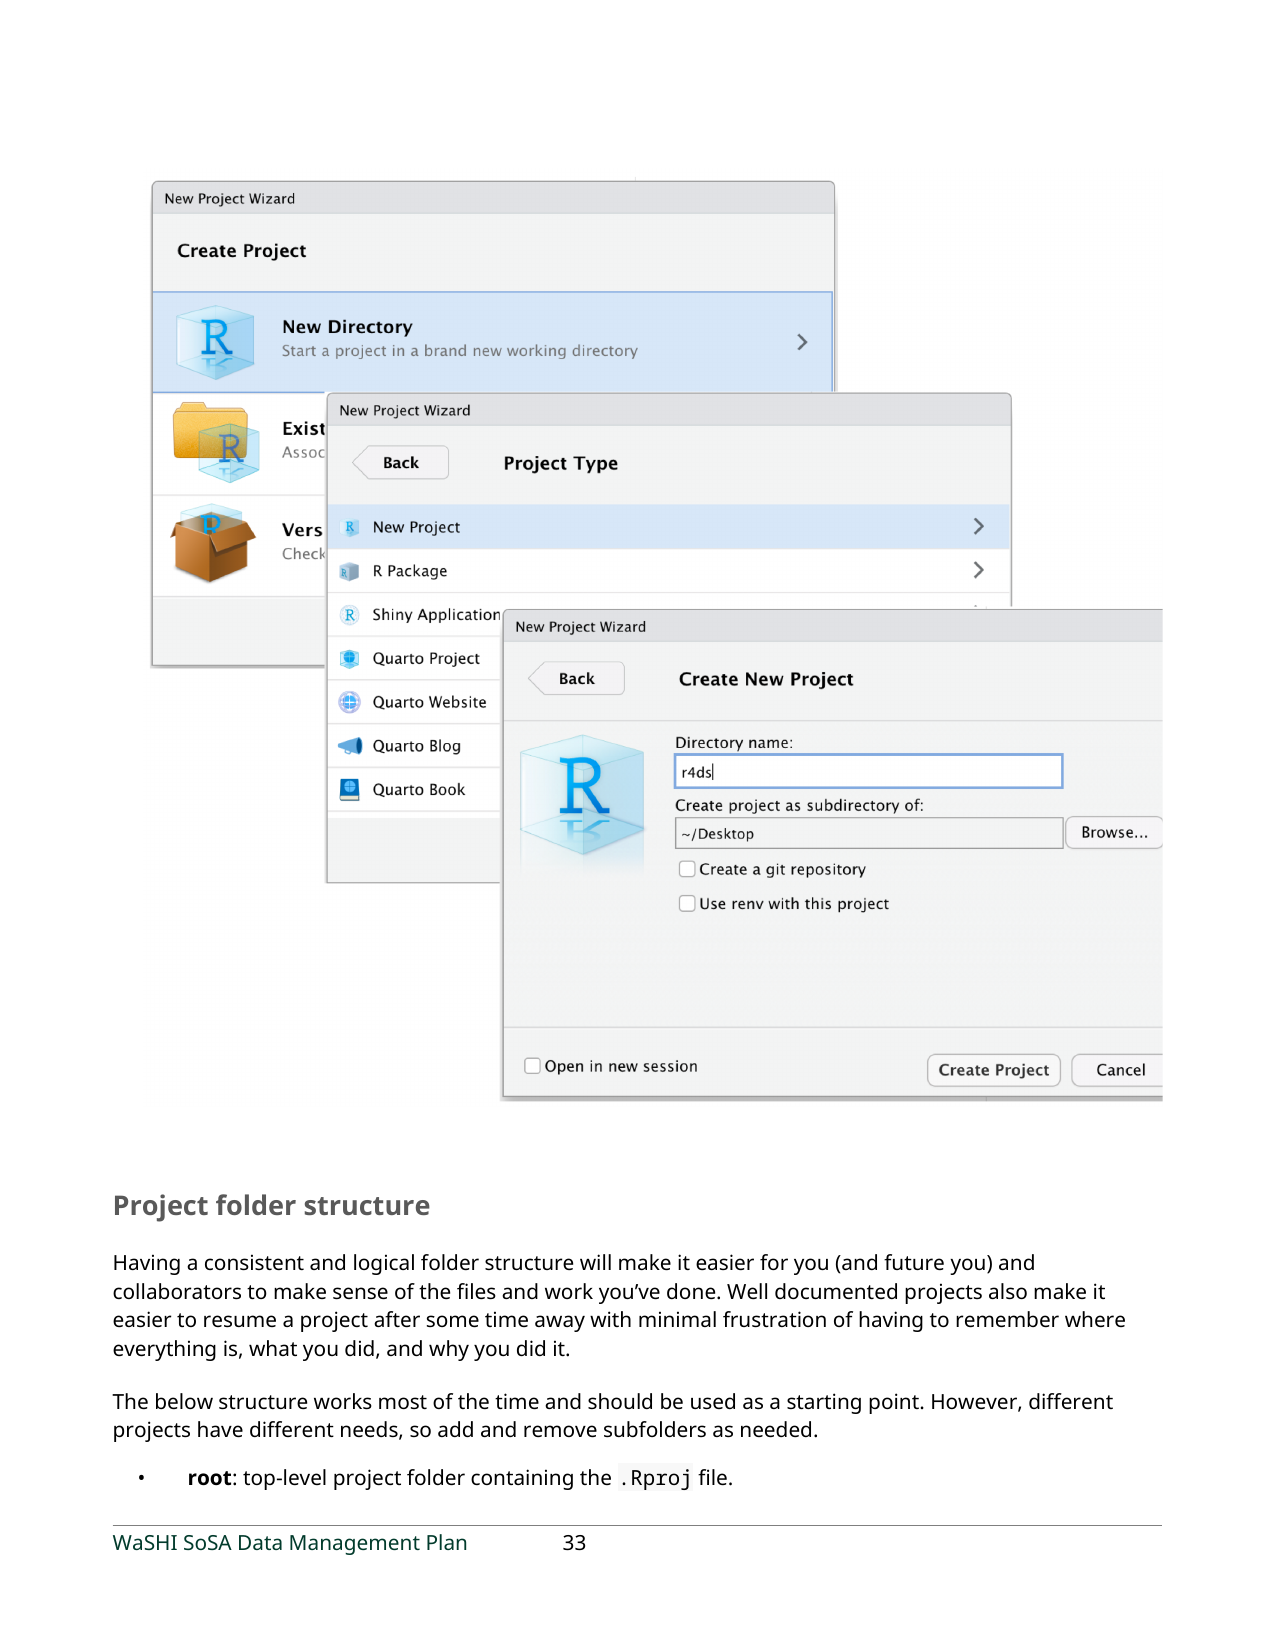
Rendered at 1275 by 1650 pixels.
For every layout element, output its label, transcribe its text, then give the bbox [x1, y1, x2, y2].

text The below structure works most of the time and should be used as a starting point. However, different projects have different needs, so add and remove subfolders as needed. [112, 1387, 1162, 1444]
table_header [113, 150, 1162, 1166]
list root: top-level project folder containing the .Rproj file. [137, 1463, 618, 1491]
picture [142, 168, 1163, 1107]
text Having a consistent and logical folder structure will make it easier for you (and future you) and collaborators to make sense of the files and work you’ve done. Well documented projects also make it easier to resume a project after some time away with minimal frustration of having to remember where everything is, what you did, and why you did it. [112, 1248, 1162, 1362]
subtitle Project folder structure [112, 1186, 1162, 1223]
list root: top-level project folder containing the .Rproj file. [693, 1463, 1162, 1491]
